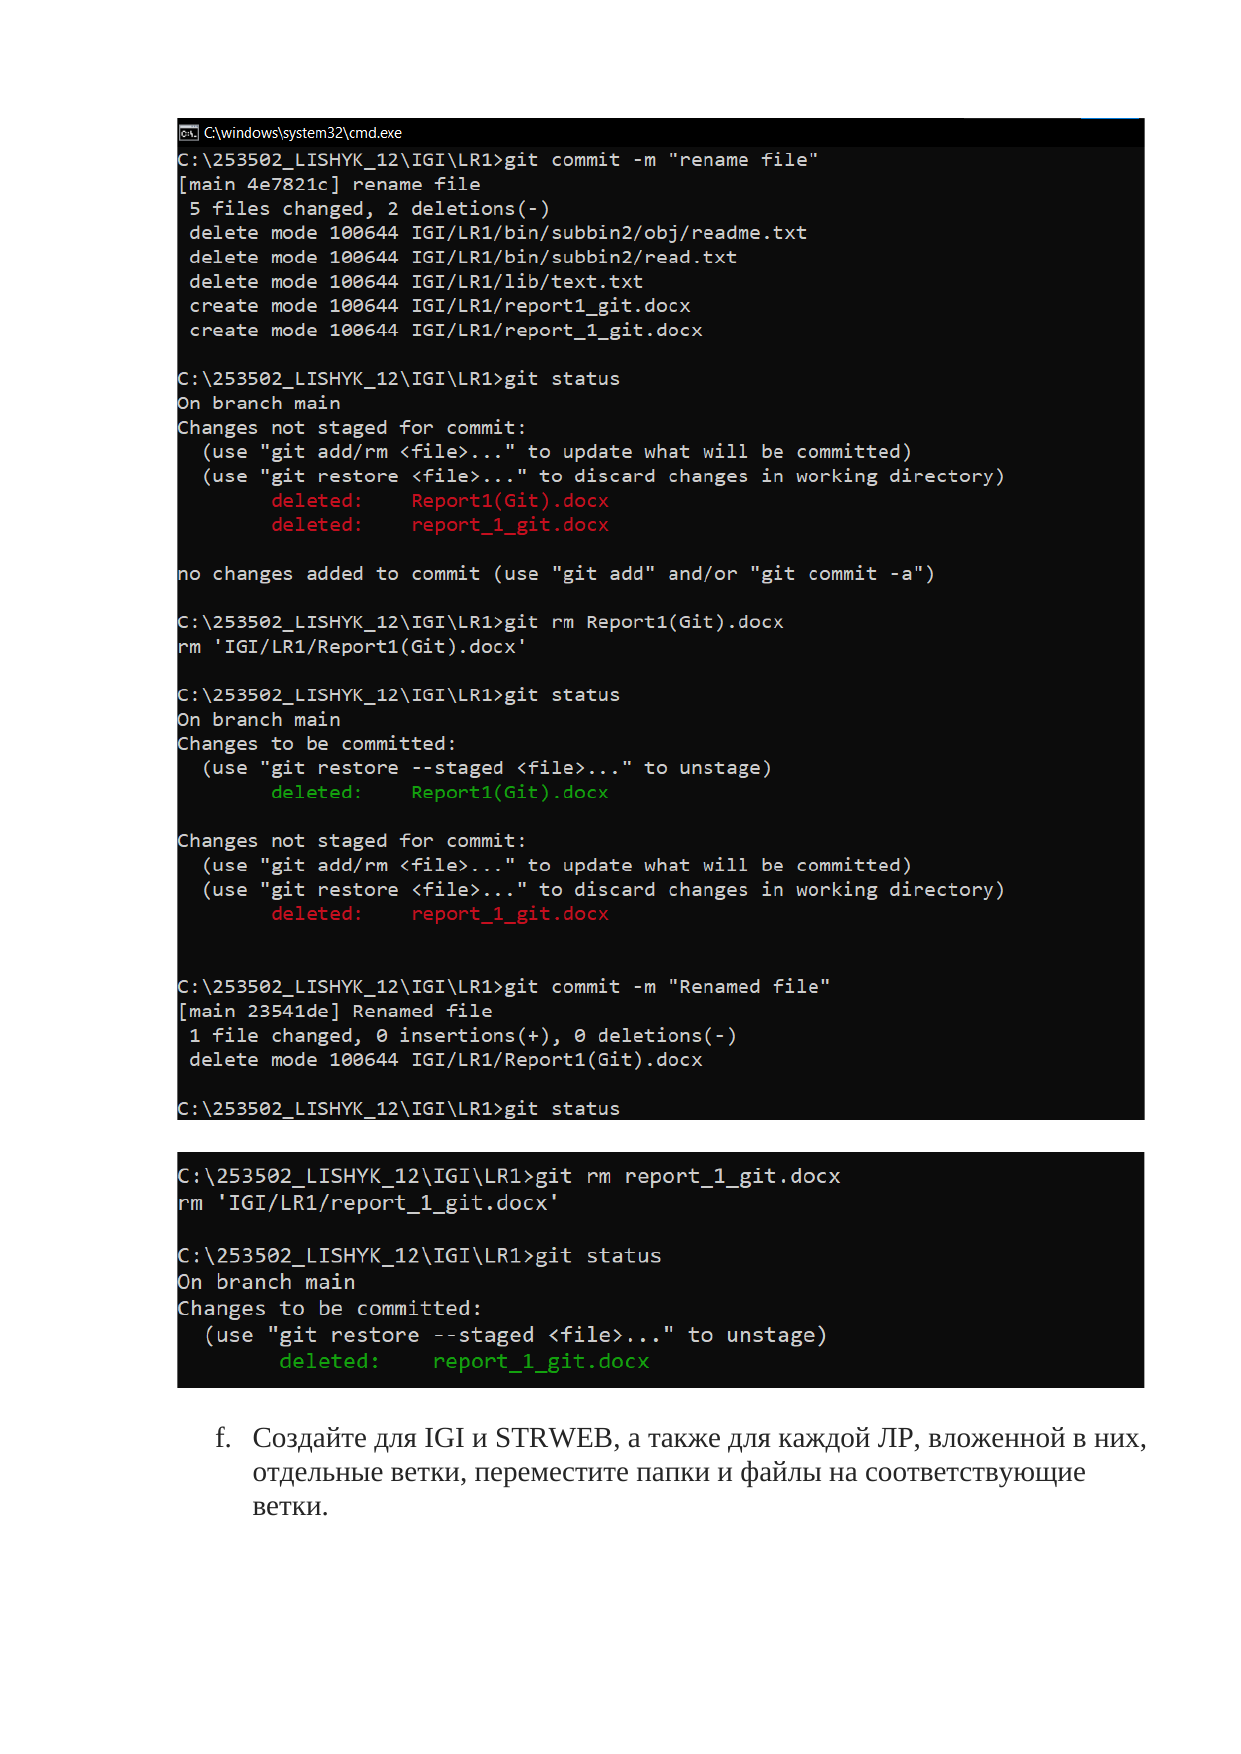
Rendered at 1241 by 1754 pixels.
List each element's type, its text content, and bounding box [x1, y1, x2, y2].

picture [177, 1152, 1145, 1388]
list Создайте для IGI и STRWEB, а также для каждой ЛР, вложенной в них, отдельные ветки, переместите папки и файлы на соответствующие ветки. [329, 1421, 1152, 1521]
picture [177, 118, 1145, 1120]
